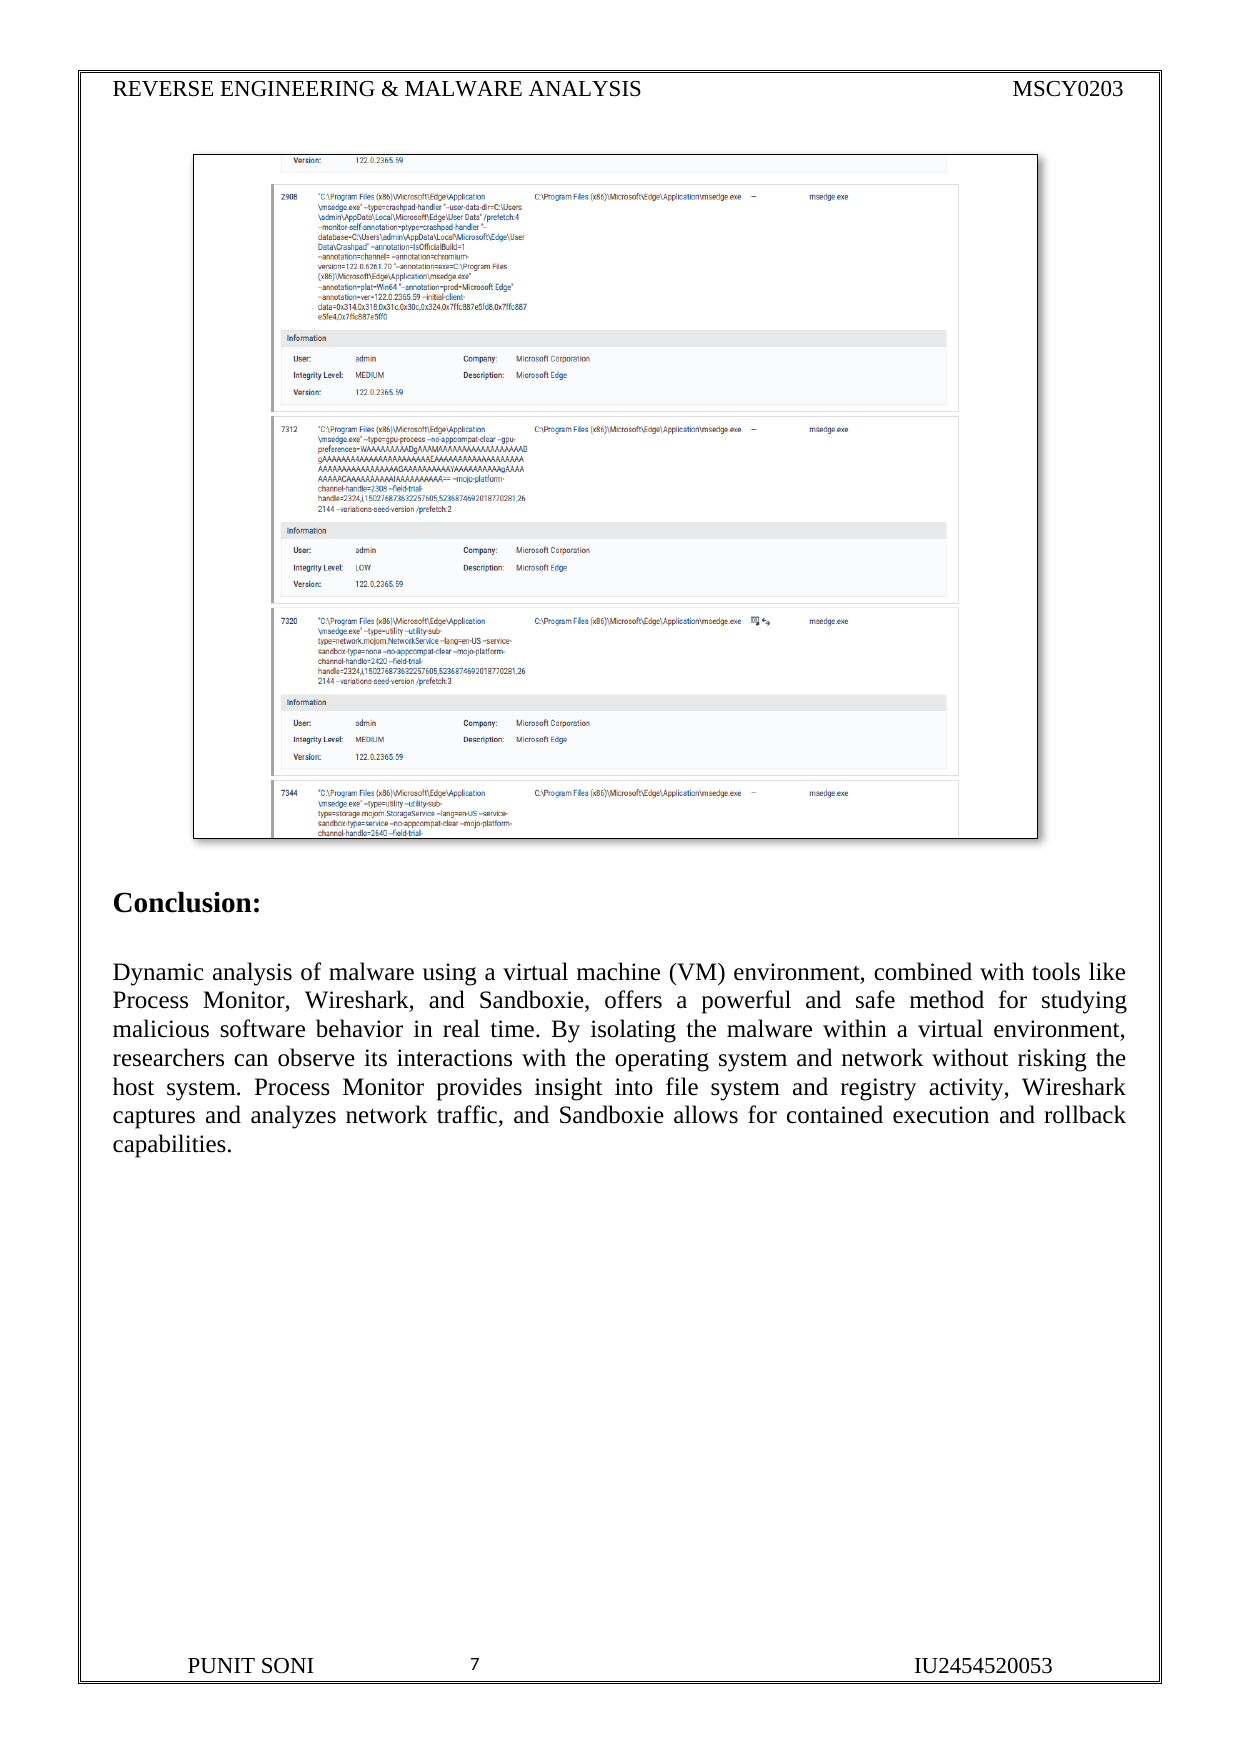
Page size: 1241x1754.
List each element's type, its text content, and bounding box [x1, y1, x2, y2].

text Dynamic analysis of malware using a virtual machine (VM) environment, combined with tools like Process Monitor, Wireshark, and Sandboxie, offers a powerful and safe method for studying malicious software behavior in real time. By isolating the malware within a virtual environment, researchers can observe its interactions with the operating system and network without risking the host system. Process Monitor provides insight into file system and registry activity, Wireshark captures and analyzes network traffic, and Sandboxie allows for contained execution and rollback capabilities. [104, 957, 1136, 1160]
text Conclusion: [104, 886, 1136, 921]
picture [194, 155, 1037, 838]
